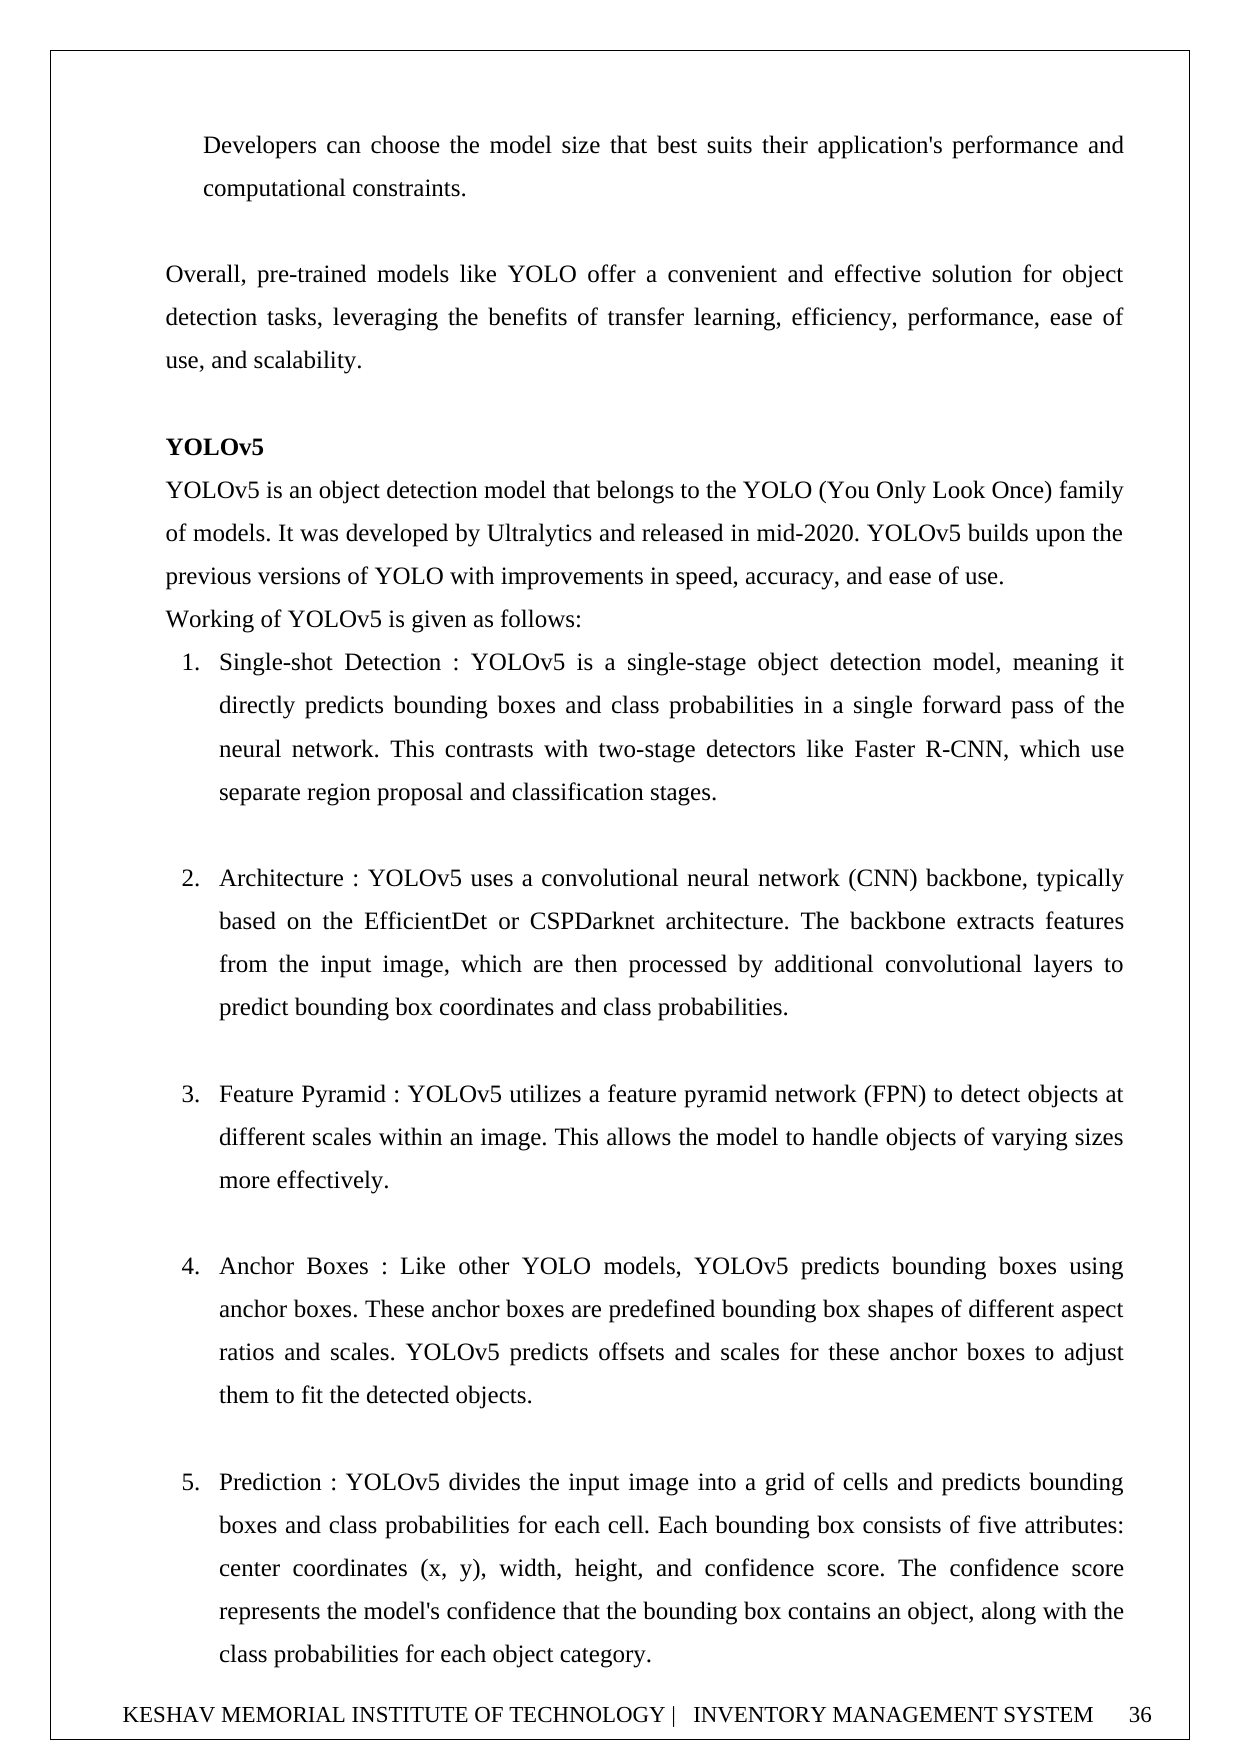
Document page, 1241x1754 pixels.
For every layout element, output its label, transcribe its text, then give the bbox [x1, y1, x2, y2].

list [165, 130, 1125, 202]
list Feature Pyramid : YOLOv5 utilizes a feature pyramid network (FPN) to detect objects at different scales within an image. This allows the model to handle objects of varying sizes more effectively. [181, 1079, 1125, 1194]
list Anchor Boxes : Like other YOLO models, YOLOv5 predicts bounding boxes using anchor boxes. These anchor boxes are predefined bounding box shapes of different aspect ratios and scales. YOLOv5 predicts offsets and scales for these anchor boxes to adjust them to fit the detected objects. [181, 1251, 1125, 1409]
text YOLOv5 [165, 432, 1125, 461]
list Prediction : YOLOv5 divides the input image into a grid of cells and predicts bounding boxes and class probabilities for each cell. Each bounding box consists of five attributes: center coordinates (x, y), width, height, and confidence score. The confidence score represents the model's confidence that the bounding box contains an object, along with the class probabilities for each object category. [181, 1467, 1125, 1668]
text YOLOv5 is an object detection model that belongs to the YOLO (You Only Look Once) family of models. It was developed by Ultralytics and released in mid-2020. YOLOv5 builds upon the previous versions of YOLO with improvements in speed, accuracy, and ease of use. [165, 475, 1125, 590]
list Architecture : YOLOv5 uses a convolutional neural network (CNN) backbone, typically based on the EfficientDet or CSPDarknet architecture. The backbone extracts features from the input image, which are then processed by additional convolutional layers to predict bounding box coordinates and class probabilities. [181, 863, 1125, 1021]
text Overall, pre-trained models like YOLO offer a convenient and effective solution for object detection tasks, leveraging the benefits of transfer learning, efficiency, performance, ease of use, and scalability. [165, 259, 1125, 374]
list Single-shot Detection : YOLOv5 is a single-stage object detection model, meaning it directly predicts bounding boxes and class probabilities in a single forward pass of the neural network. This contrasts with two-stage detectors like Faster R-CNN, which use separate region proposal and classification stages. [181, 647, 1125, 806]
text Working of YOLOv5 is given as follows: [165, 604, 1125, 633]
